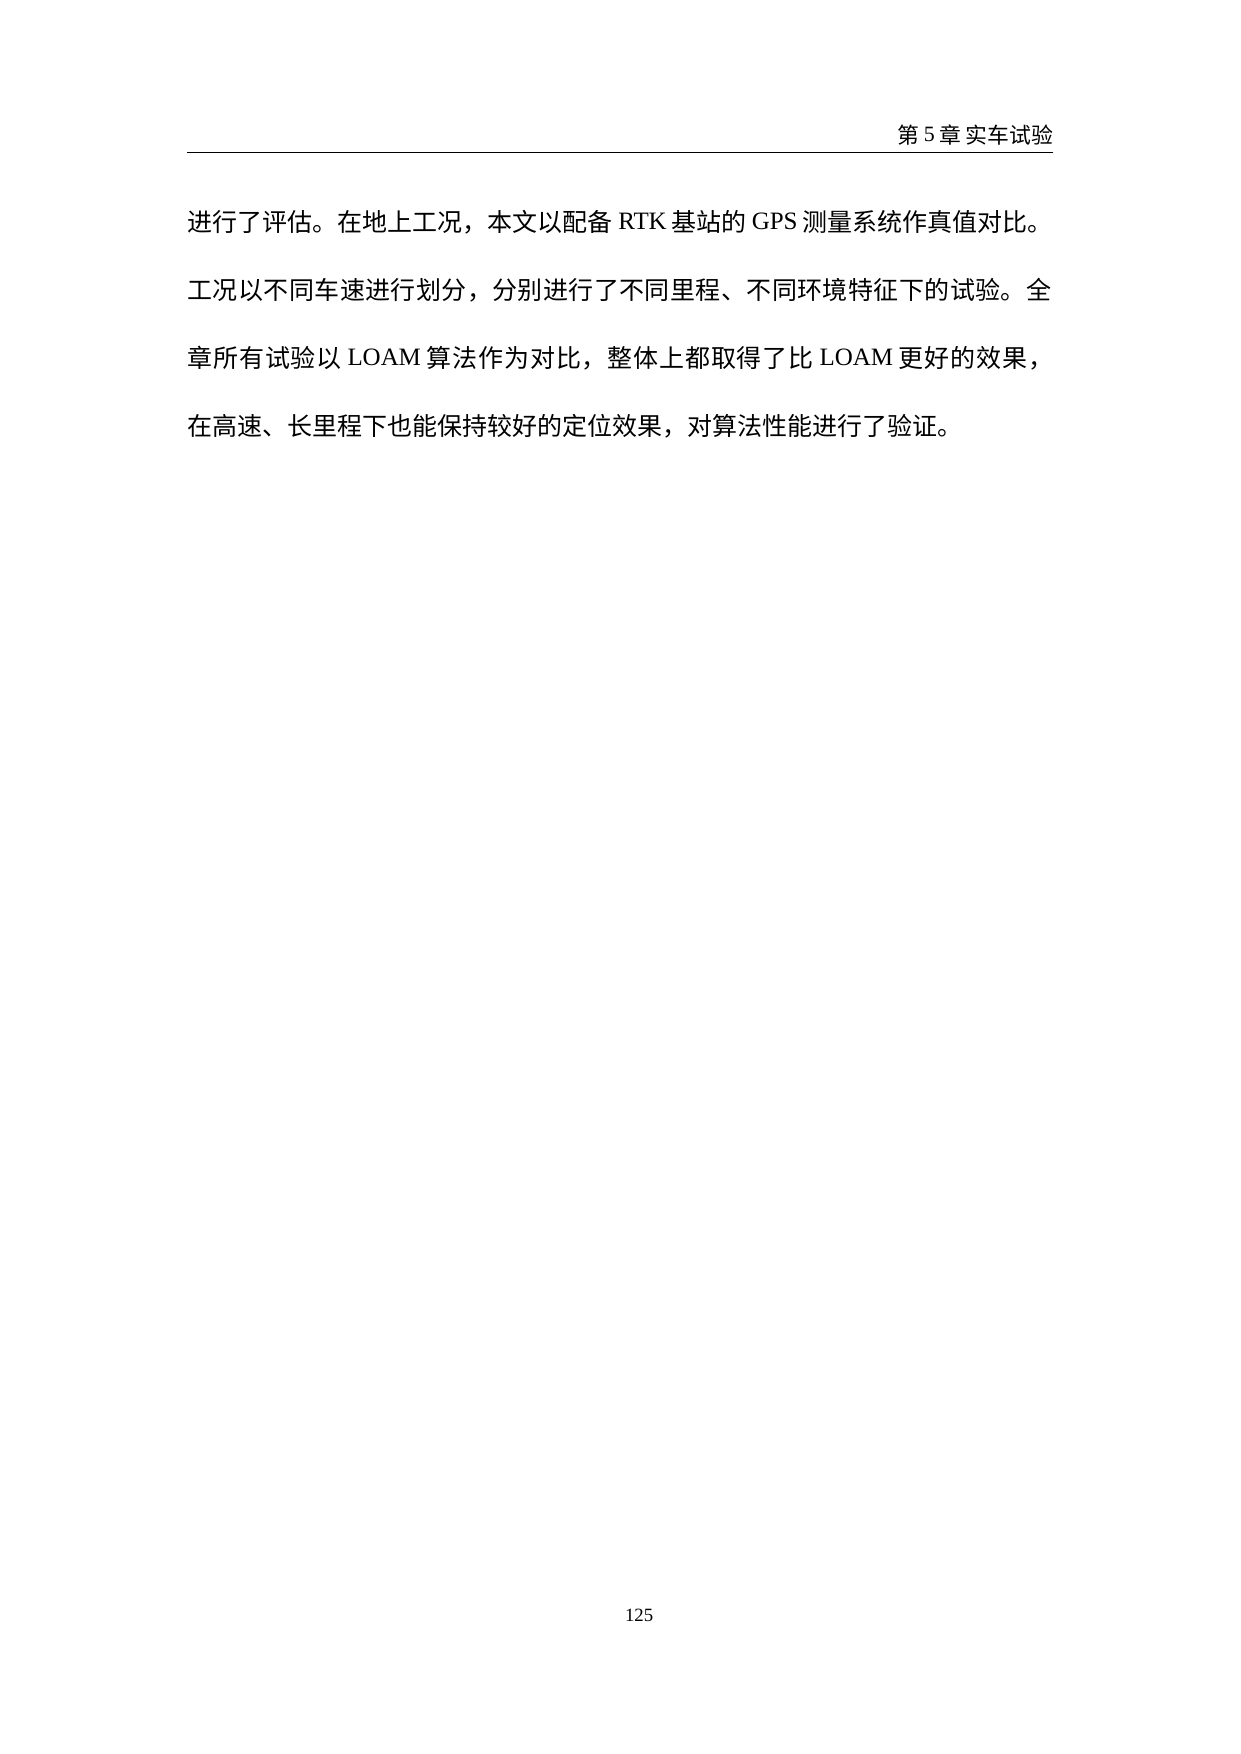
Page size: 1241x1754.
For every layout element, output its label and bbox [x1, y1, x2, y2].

text [187, 186, 1053, 458]
